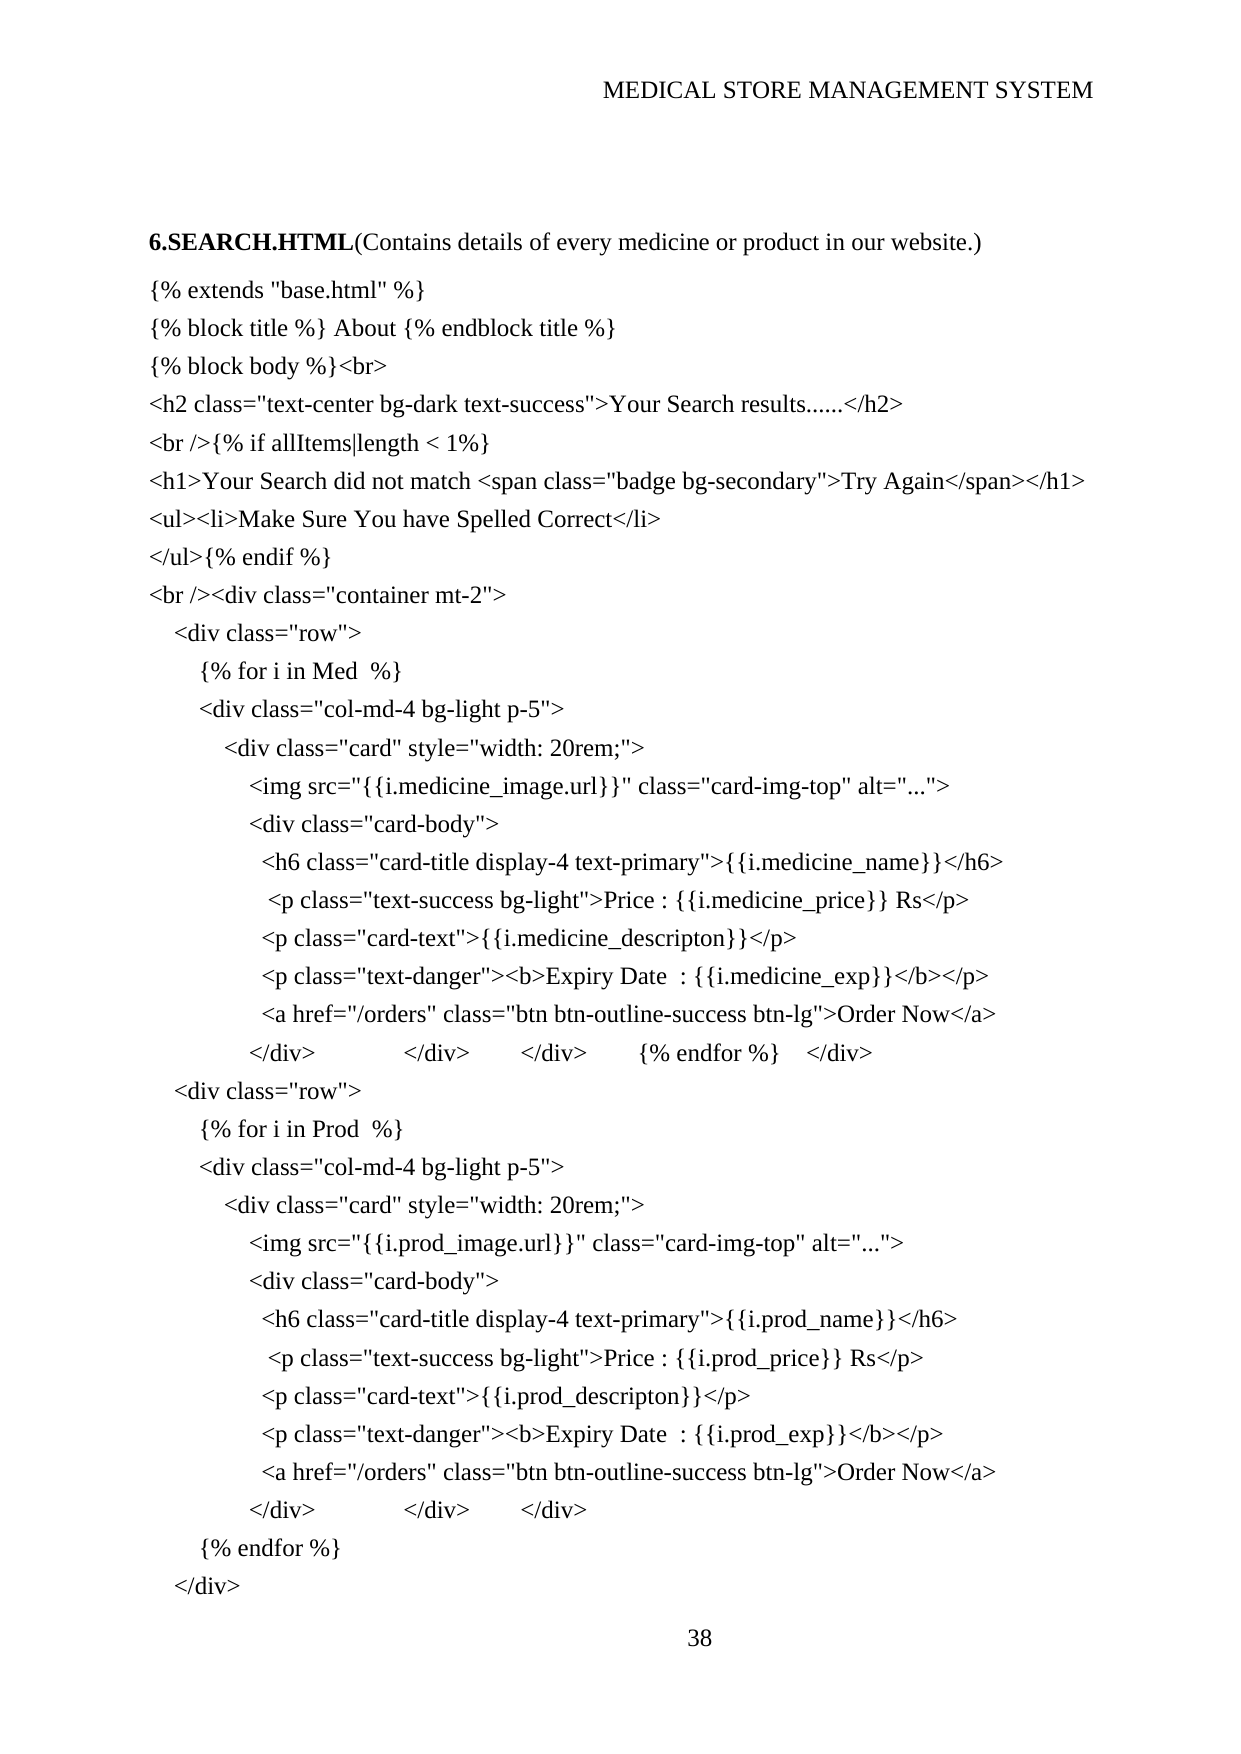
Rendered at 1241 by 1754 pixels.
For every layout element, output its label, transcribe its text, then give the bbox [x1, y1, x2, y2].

text </div> </div> </div> [148, 1495, 1093, 1524]
text <div class="row"> [148, 618, 1093, 647]
text <br />{% if allItems|length < 1%} [148, 428, 1093, 456]
text <h6 class="card-title display-4 text-primary">{{i.prod_name}}</h6> [148, 1304, 1093, 1333]
text <div class="card" style="width: 20rem;"> [148, 1190, 1093, 1219]
text 6.SEARCH.HTML(Contains details of every medicine or product in our website.) [148, 227, 1093, 256]
text {% endfor %} [148, 1533, 1093, 1562]
text <p class="text-success bg-light">Price : {{i.medicine_price}} Rs</p> [148, 885, 1093, 914]
text {% for i in Prod %} [148, 1114, 1093, 1143]
text <ul><li>Make Sure You have Spelled Correct</li> [148, 504, 1093, 533]
text <div class="col-md-4 bg-light p-5"> [148, 694, 1093, 723]
text <a href="/orders" class="btn btn-outline-success btn-lg">Order Now</a> [148, 1457, 1093, 1486]
text {% block title %} About {% endblock title %} [148, 313, 1093, 342]
text <p class="card-text">{{i.prod_descripton}}</p> [148, 1381, 1093, 1409]
text <div class="col-md-4 bg-light p-5"> [148, 1152, 1093, 1181]
text {% for i in Med %} [148, 656, 1093, 685]
text {% extends "base.html" %} [148, 275, 1093, 304]
text <h6 class="card-title display-4 text-primary">{{i.medicine_name}}</h6> [148, 847, 1093, 876]
text <h1>Your Search did not match <span class="badge bg-secondary">Try Again</span></h1> [148, 466, 1093, 494]
text <p class="text-danger"><b>Expiry Date : {{i.prod_exp}}</b></p> [148, 1419, 1093, 1448]
text <img src="{{i.prod_image.url}}" class="card-img-top" alt="..."> [148, 1228, 1093, 1257]
text </div> [148, 1571, 1093, 1600]
text <p class="text-success bg-light">Price : {{i.prod_price}} Rs</p> [148, 1343, 1093, 1371]
text <div class="card" style="width: 20rem;"> [148, 733, 1093, 761]
text <div class="card-body"> [148, 809, 1093, 838]
text <div class="card-body"> [148, 1266, 1093, 1295]
text </div> </div> </div> {% endfor %} </div> [148, 1038, 1093, 1066]
text <img src="{{i.medicine_image.url}}" class="card-img-top" alt="..."> [148, 771, 1093, 799]
text <p class="text-danger"><b>Expiry Date : {{i.medicine_exp}}</b></p> [148, 961, 1093, 990]
text <a href="/orders" class="btn btn-outline-success btn-lg">Order Now</a> [148, 999, 1093, 1028]
text <h2 class="text-center bg-dark text-success">Your Search results......</h2> [148, 389, 1093, 418]
text </ul>{% endif %} [148, 542, 1093, 571]
text {% block body %}<br> [148, 351, 1093, 380]
text <br /><div class="container mt-2"> [148, 580, 1093, 609]
text <div class="row"> [148, 1076, 1093, 1104]
text <p class="card-text">{{i.medicine_descripton}}</p> [148, 923, 1093, 952]
